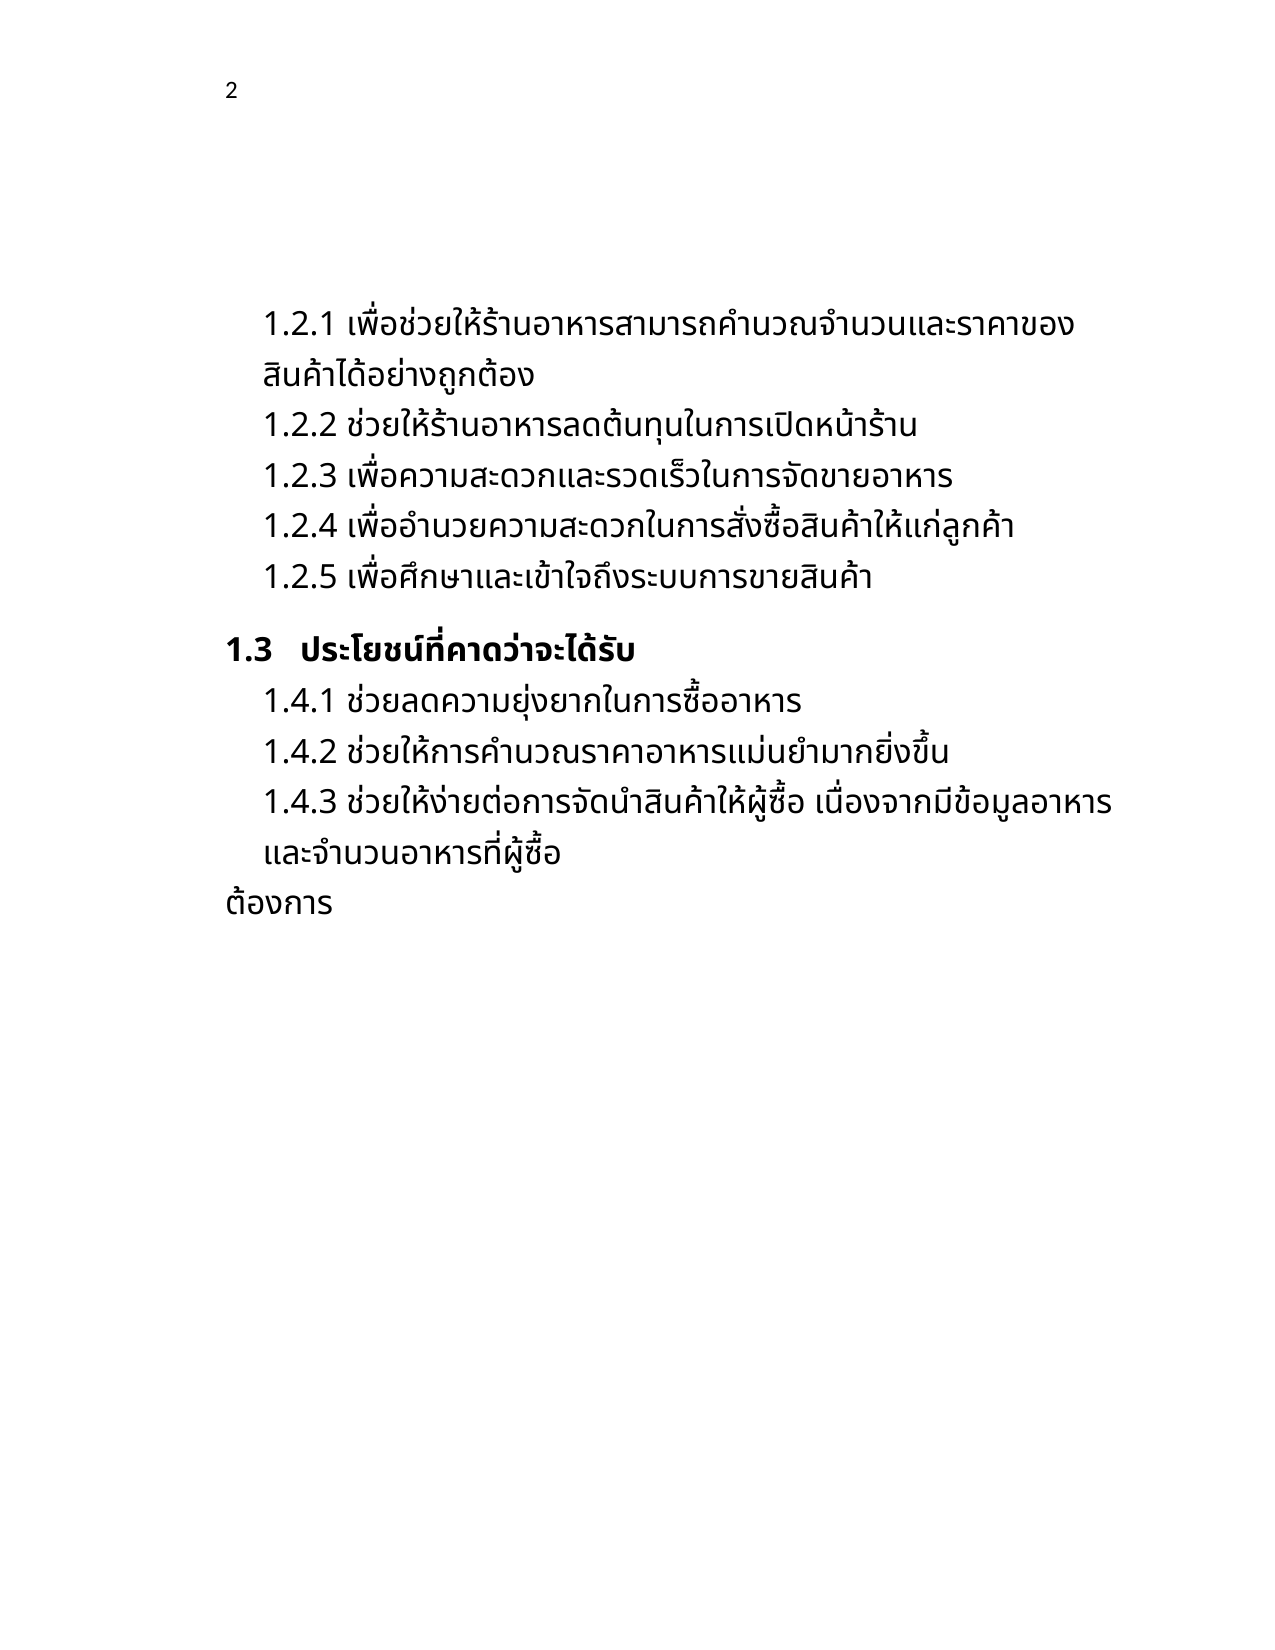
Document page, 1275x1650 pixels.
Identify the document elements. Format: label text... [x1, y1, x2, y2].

text ต้องการ [225, 879, 1125, 929]
list 1.4.3 ช่วยให้ง่ายต่อการจัดนำสินค้าให้ผู้ซื้อ เนื่องจากมีข้อมูลอาหาร และจำนวนอาหารที่ผู้ซื้อ [262, 778, 1125, 879]
list ประโยชน์ที่คาดว่าจะได้รับ [225, 626, 1125, 677]
list 1.4.2 ช่วยให้การคำนวณราคาอาหารแม่นยำมากยิ่งขึ้น [262, 727, 1125, 778]
list 1.2.4 เพื่ออำนวยความสะดวกในการสั่งซื้อสินค้าให้แก่ลูกค้า [262, 502, 1125, 553]
list 1.4.1 ช่วยลดความยุ่งยากในการซื้ออาหาร [262, 677, 1125, 727]
list 1.2.3 เพื่อความสะดวกและรวดเร็วในการจัดขายอาหาร [262, 452, 1125, 502]
list 1.2.1 เพื่อช่วยให้ร้านอาหารสามารถคำนวณจำนวนและราคาของสินค้าได้อย่างถูกต้อง [262, 300, 1125, 401]
list 1.2.5 เพื่อศึกษาและเข้าใจถึงระบบการขายสินค้า [262, 553, 1125, 603]
list 1.2.2 ช่วยให้ร้านอาหารลดต้นทุนในการเปิดหน้าร้าน [262, 401, 1125, 452]
